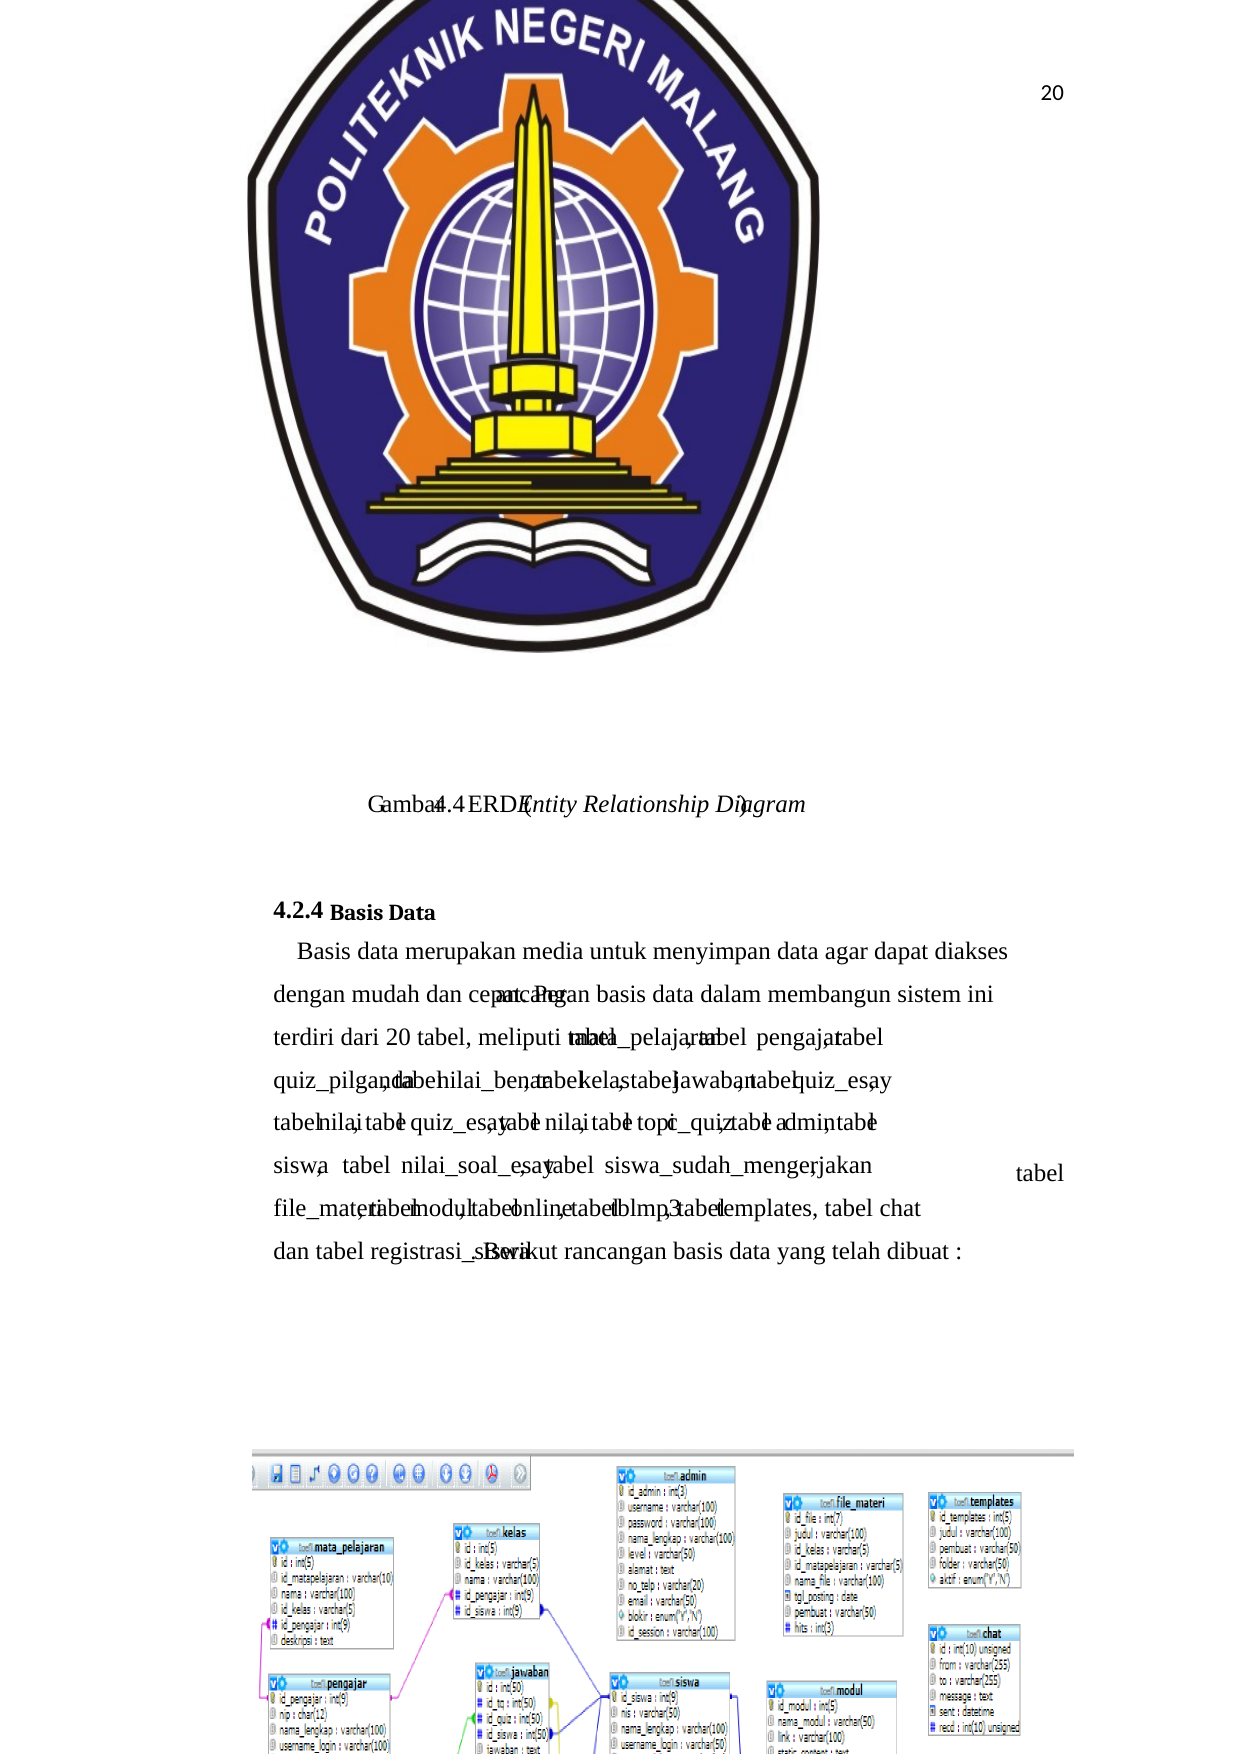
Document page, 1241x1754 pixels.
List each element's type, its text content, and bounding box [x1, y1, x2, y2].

picture [251, 1448, 1074, 1754]
text tabel [236, 1158, 1064, 1187]
picture [247, 0, 827, 653]
